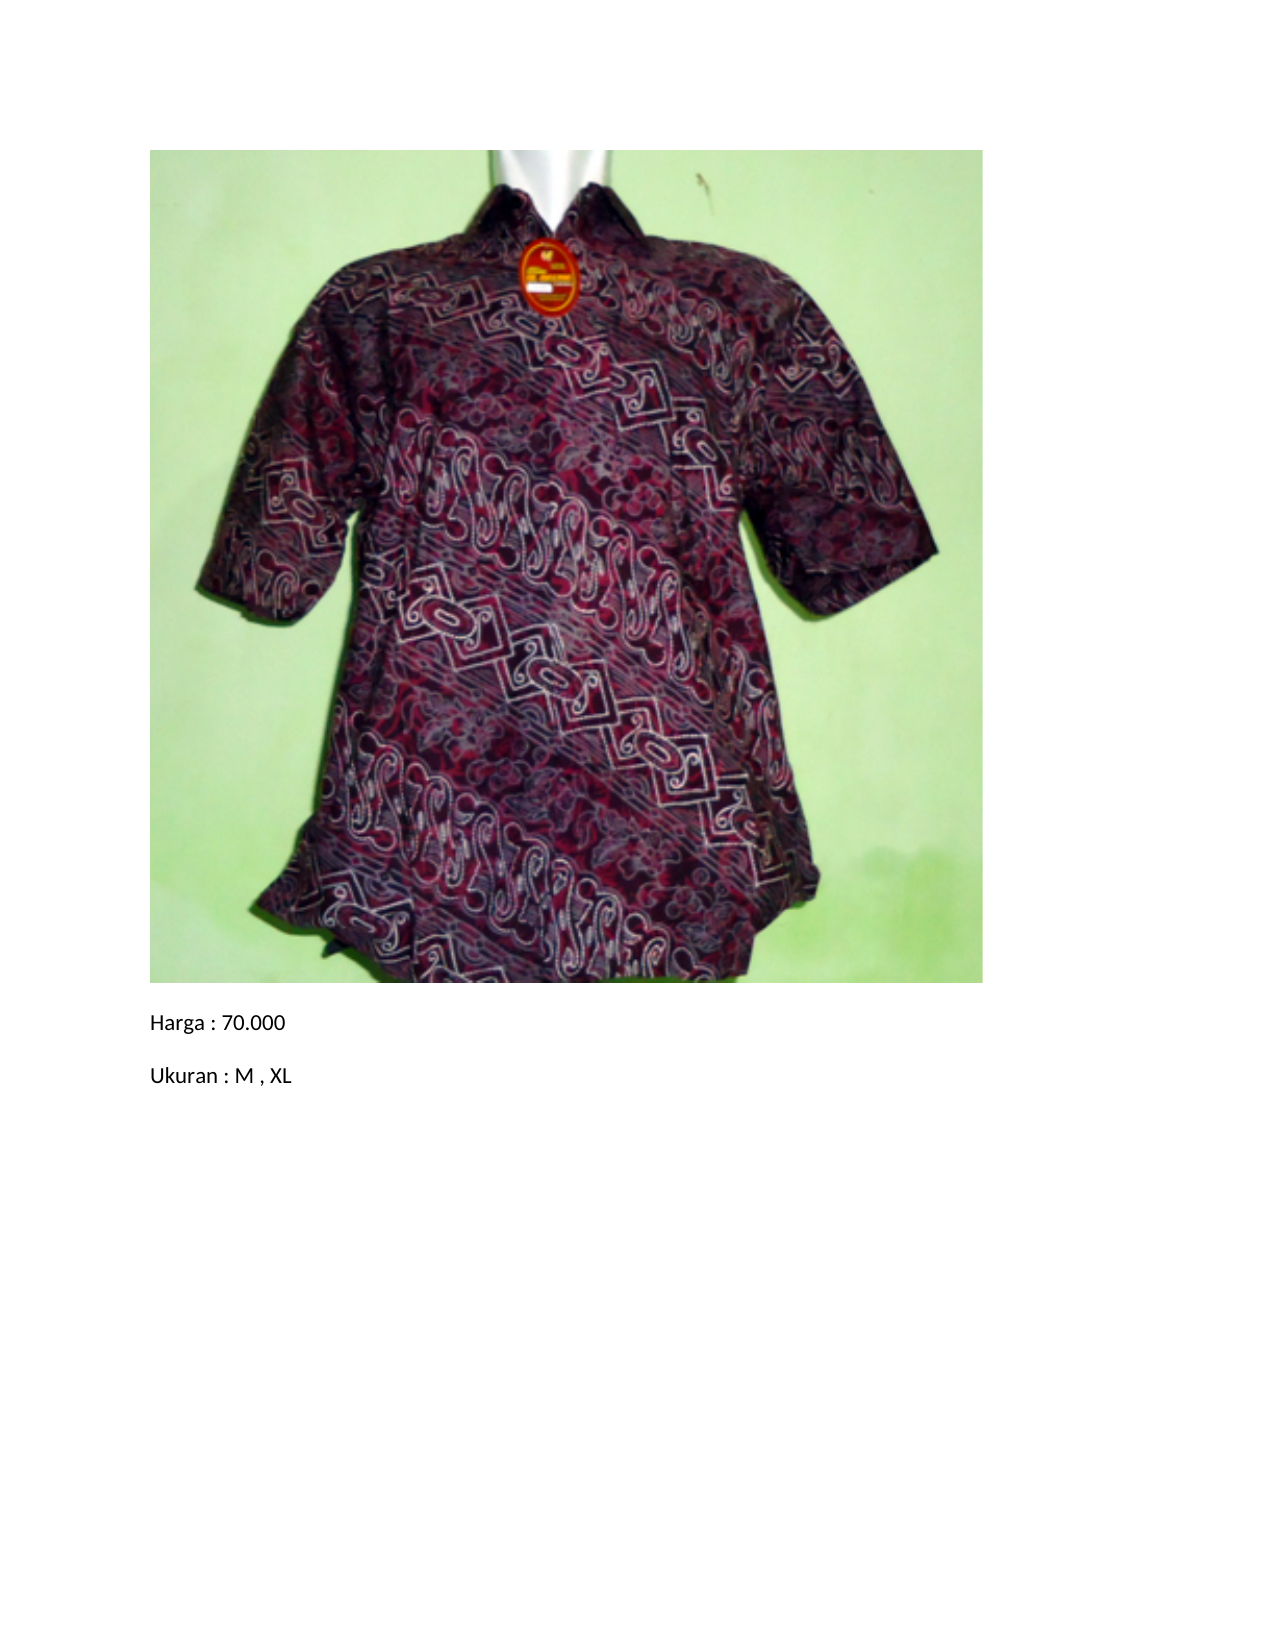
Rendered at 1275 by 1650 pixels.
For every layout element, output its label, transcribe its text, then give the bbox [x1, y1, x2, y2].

picture [150, 150, 983, 983]
text Harga : 70.000 [150, 1008, 1125, 1036]
text Ukuran : M , XL [150, 1061, 1125, 1089]
